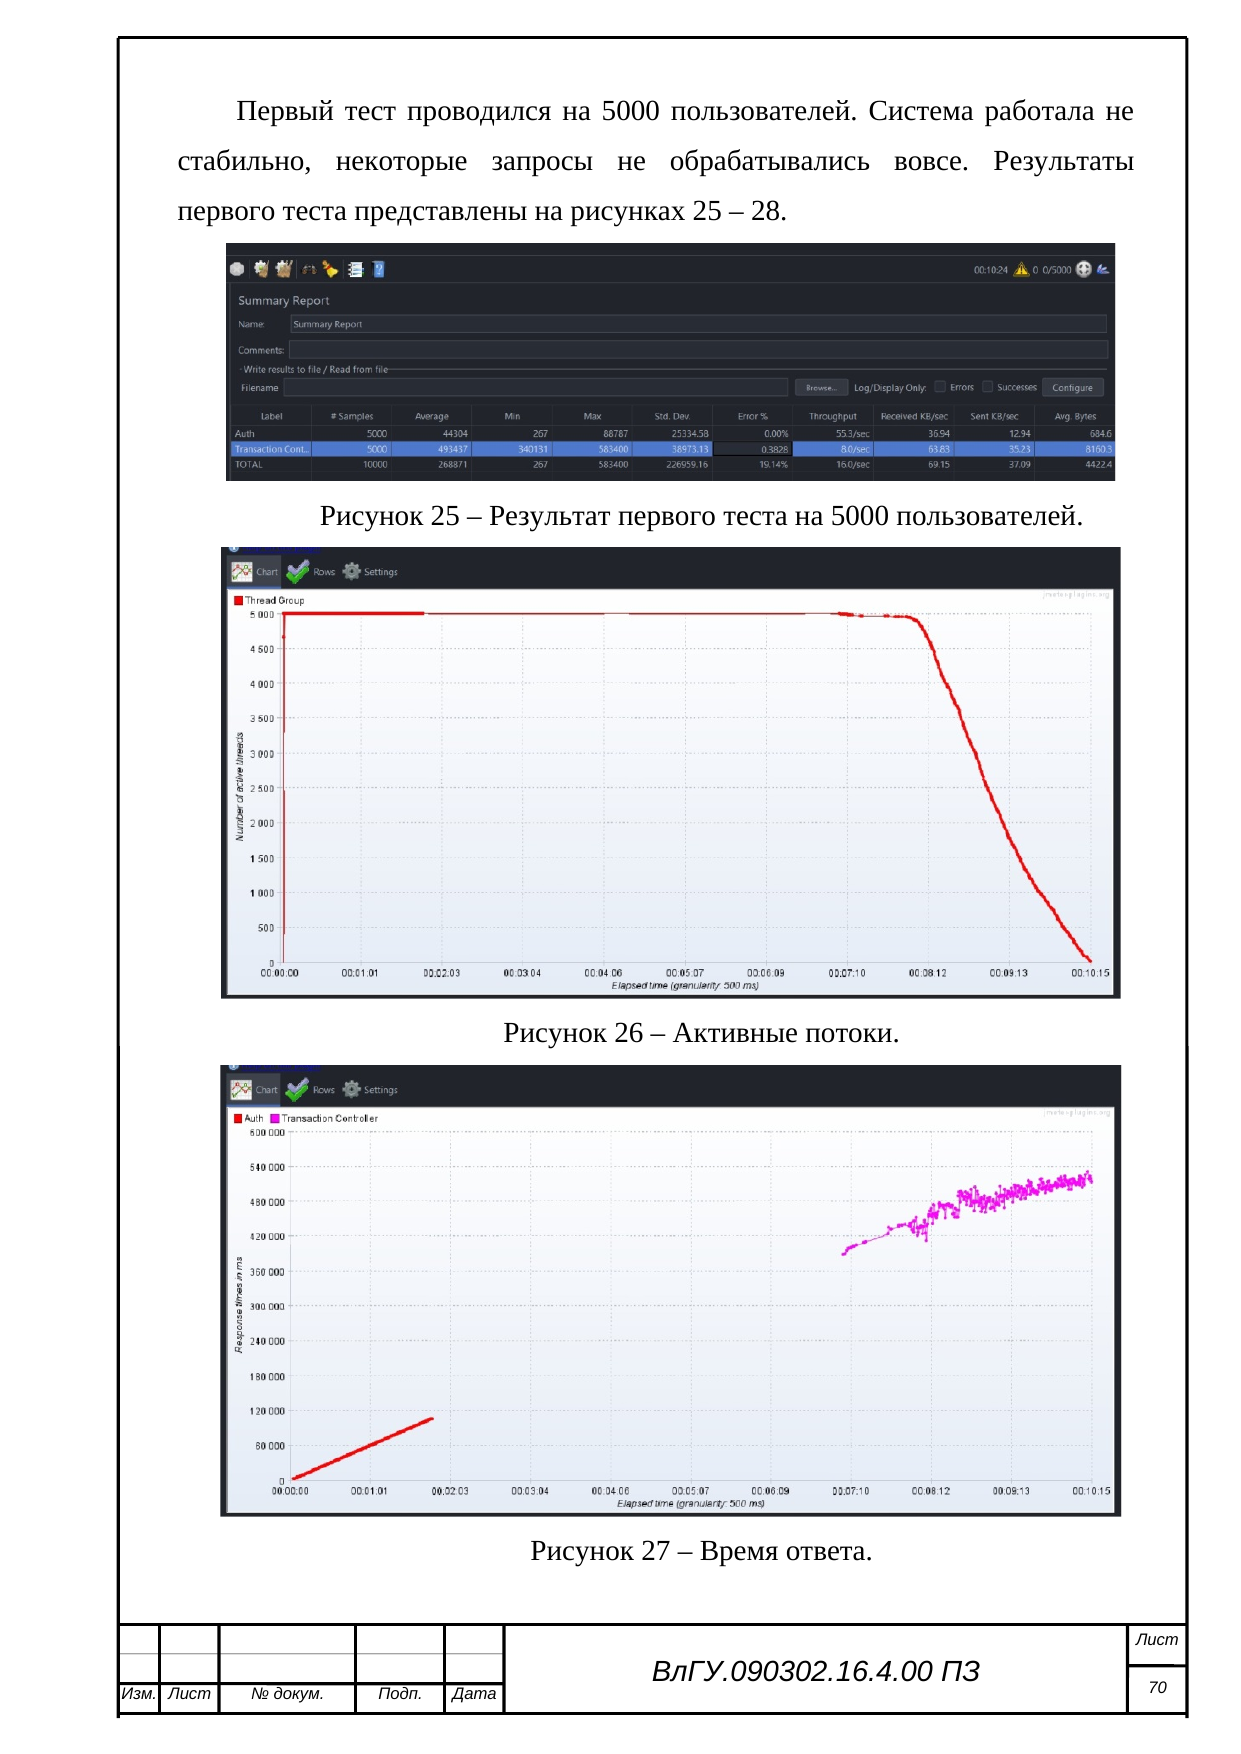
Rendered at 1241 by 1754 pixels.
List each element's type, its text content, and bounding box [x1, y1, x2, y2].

text Рисунок 26 – Активные потоки. [177, 1015, 1167, 1049]
text Первый тест проводился на 5000 пользователей. Система работала не стабильно, некоторые запросы не обрабатывались вовсе. Результаты первого теста представлены на рисунках 25 – 28. [177, 93, 1135, 227]
picture [221, 547, 1121, 999]
text Рисунок 27 – Время ответа. [177, 1533, 1167, 1567]
picture [220, 1065, 1122, 1517]
picture [226, 243, 1116, 481]
text Рисунок 25 – Результат первого теста на 5000 пользователей. [177, 498, 1167, 531]
